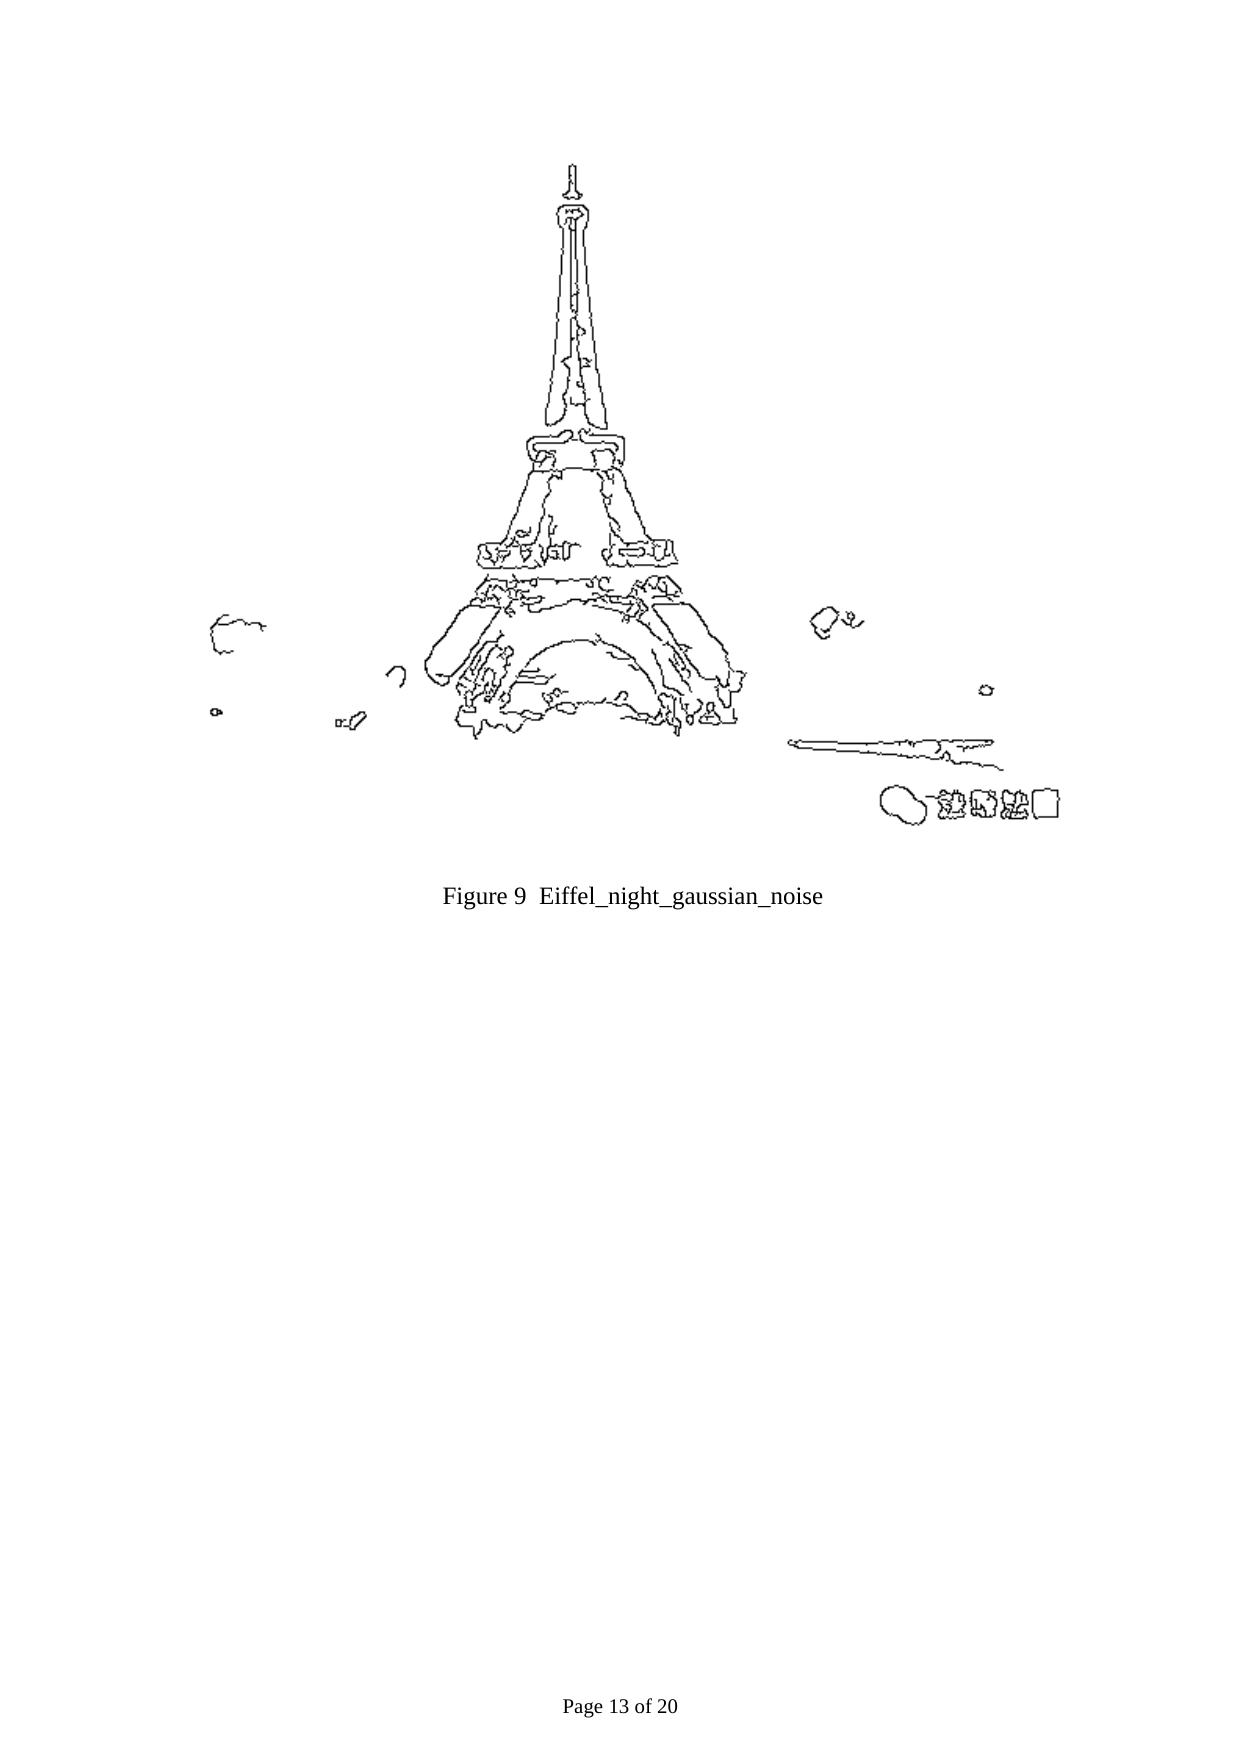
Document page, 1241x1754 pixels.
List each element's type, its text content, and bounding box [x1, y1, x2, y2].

picture [151, 89, 1090, 854]
title Figure Eiffel_night_gaussian_noise [100, 877, 1165, 914]
